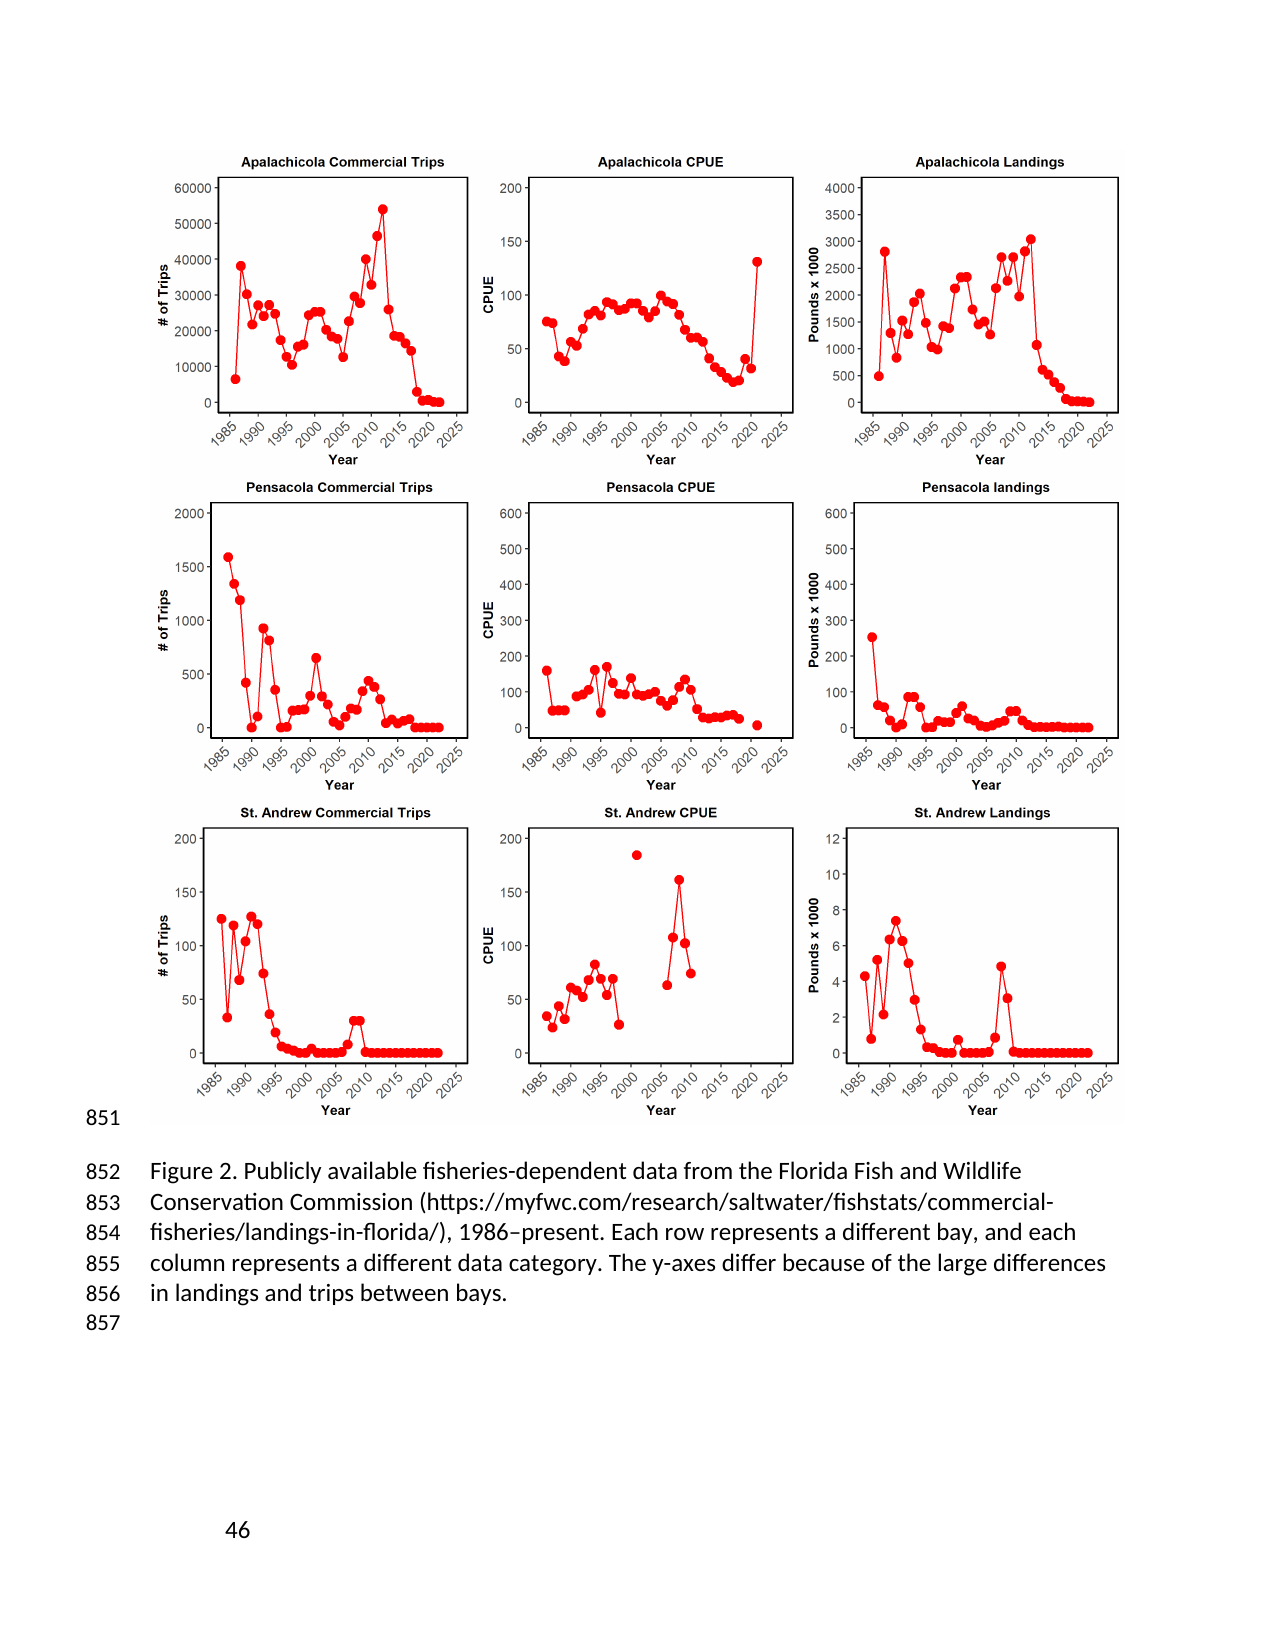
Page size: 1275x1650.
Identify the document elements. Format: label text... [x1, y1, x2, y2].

picture [150, 150, 1125, 1125]
text Figure 2. Publicly available fisheries-dependent data from the Florida Fish and Wildlife Conservation Commission (https://myfwc.com/research/saltwater/fishstats/commercial-fisheries/landings-in-florida/), 1986–present. Each row represents a different bay, and each column represents a different data category. The y-axes differ because of the large differences in landings and trips between bays. [150, 1156, 1125, 1308]
